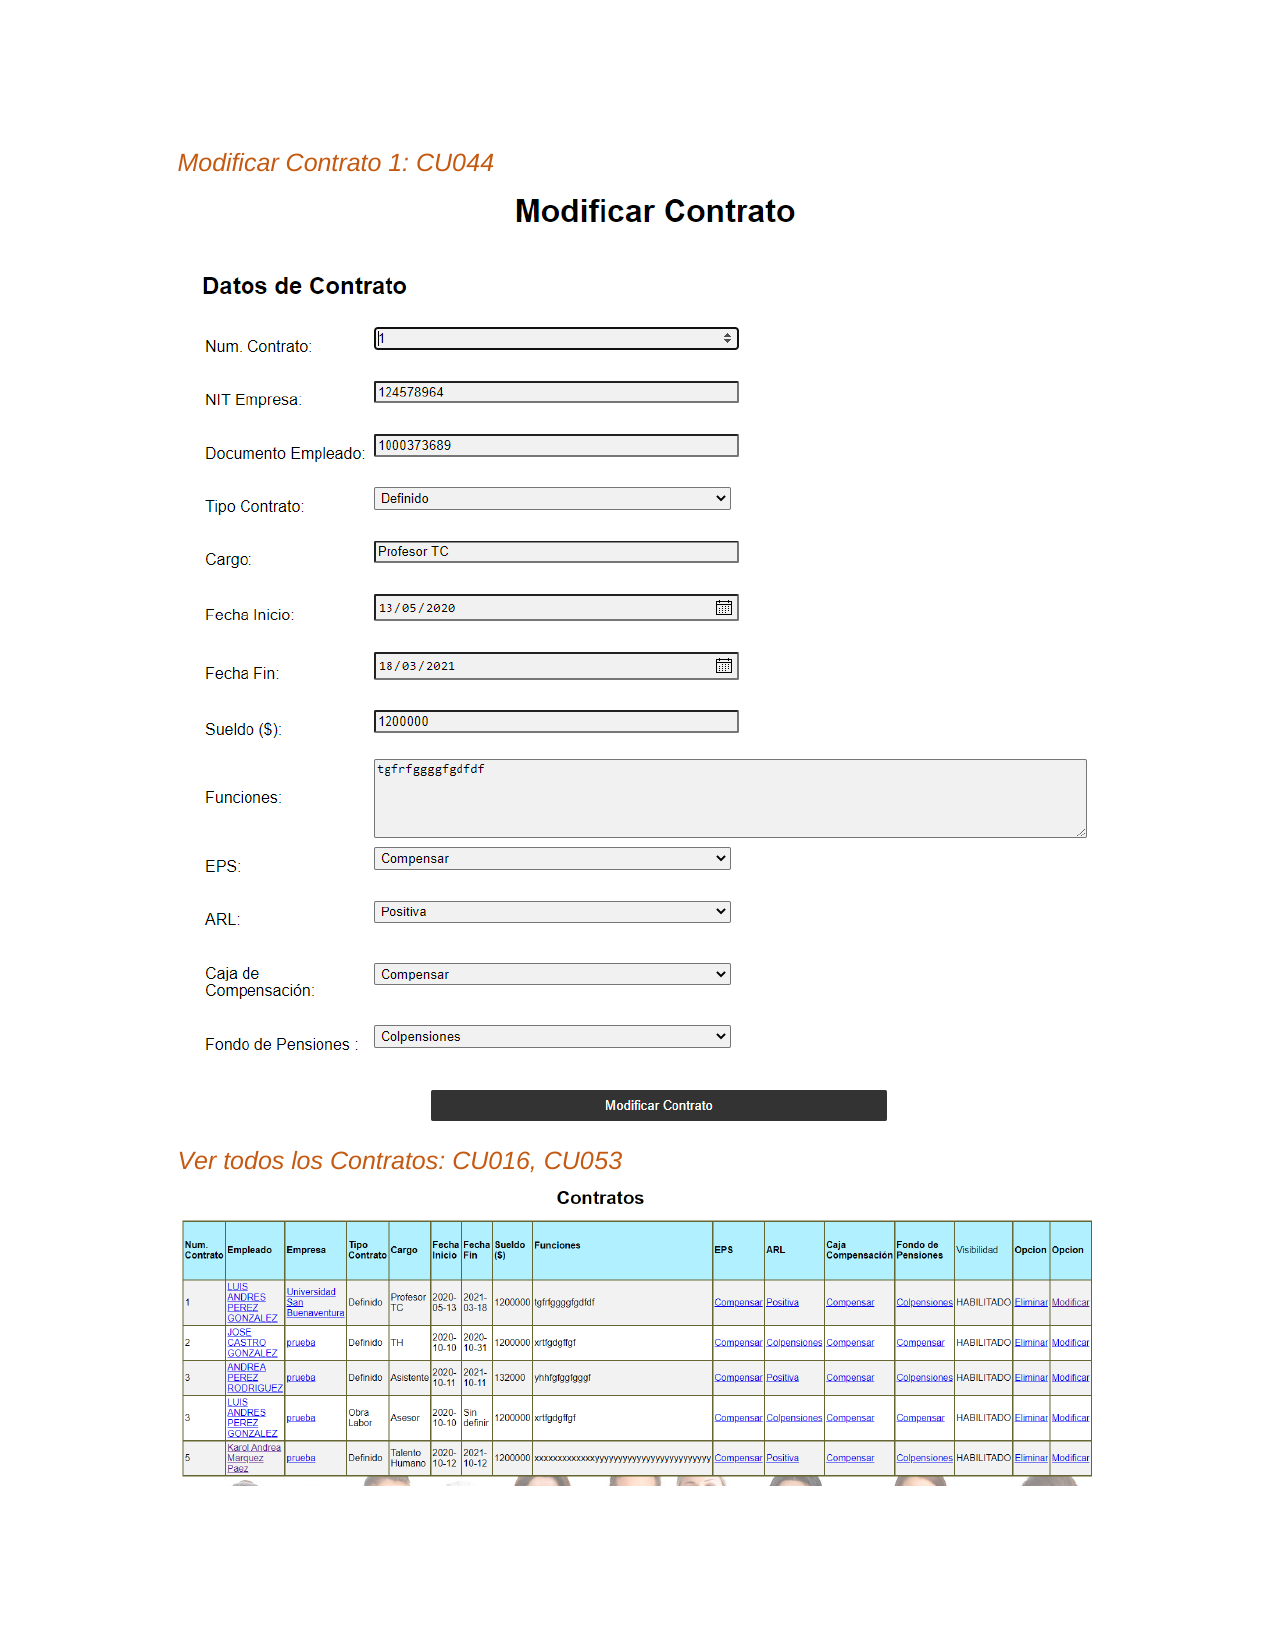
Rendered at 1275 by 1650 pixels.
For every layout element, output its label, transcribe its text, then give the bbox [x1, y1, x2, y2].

picture [177, 1176, 1098, 1486]
subtitle Ver todos los Contratos: CU016, CU053 [177, 1146, 1098, 1174]
picture [177, 178, 1098, 1127]
subtitle Modificar Contrato 1: CU044 [177, 148, 1098, 176]
